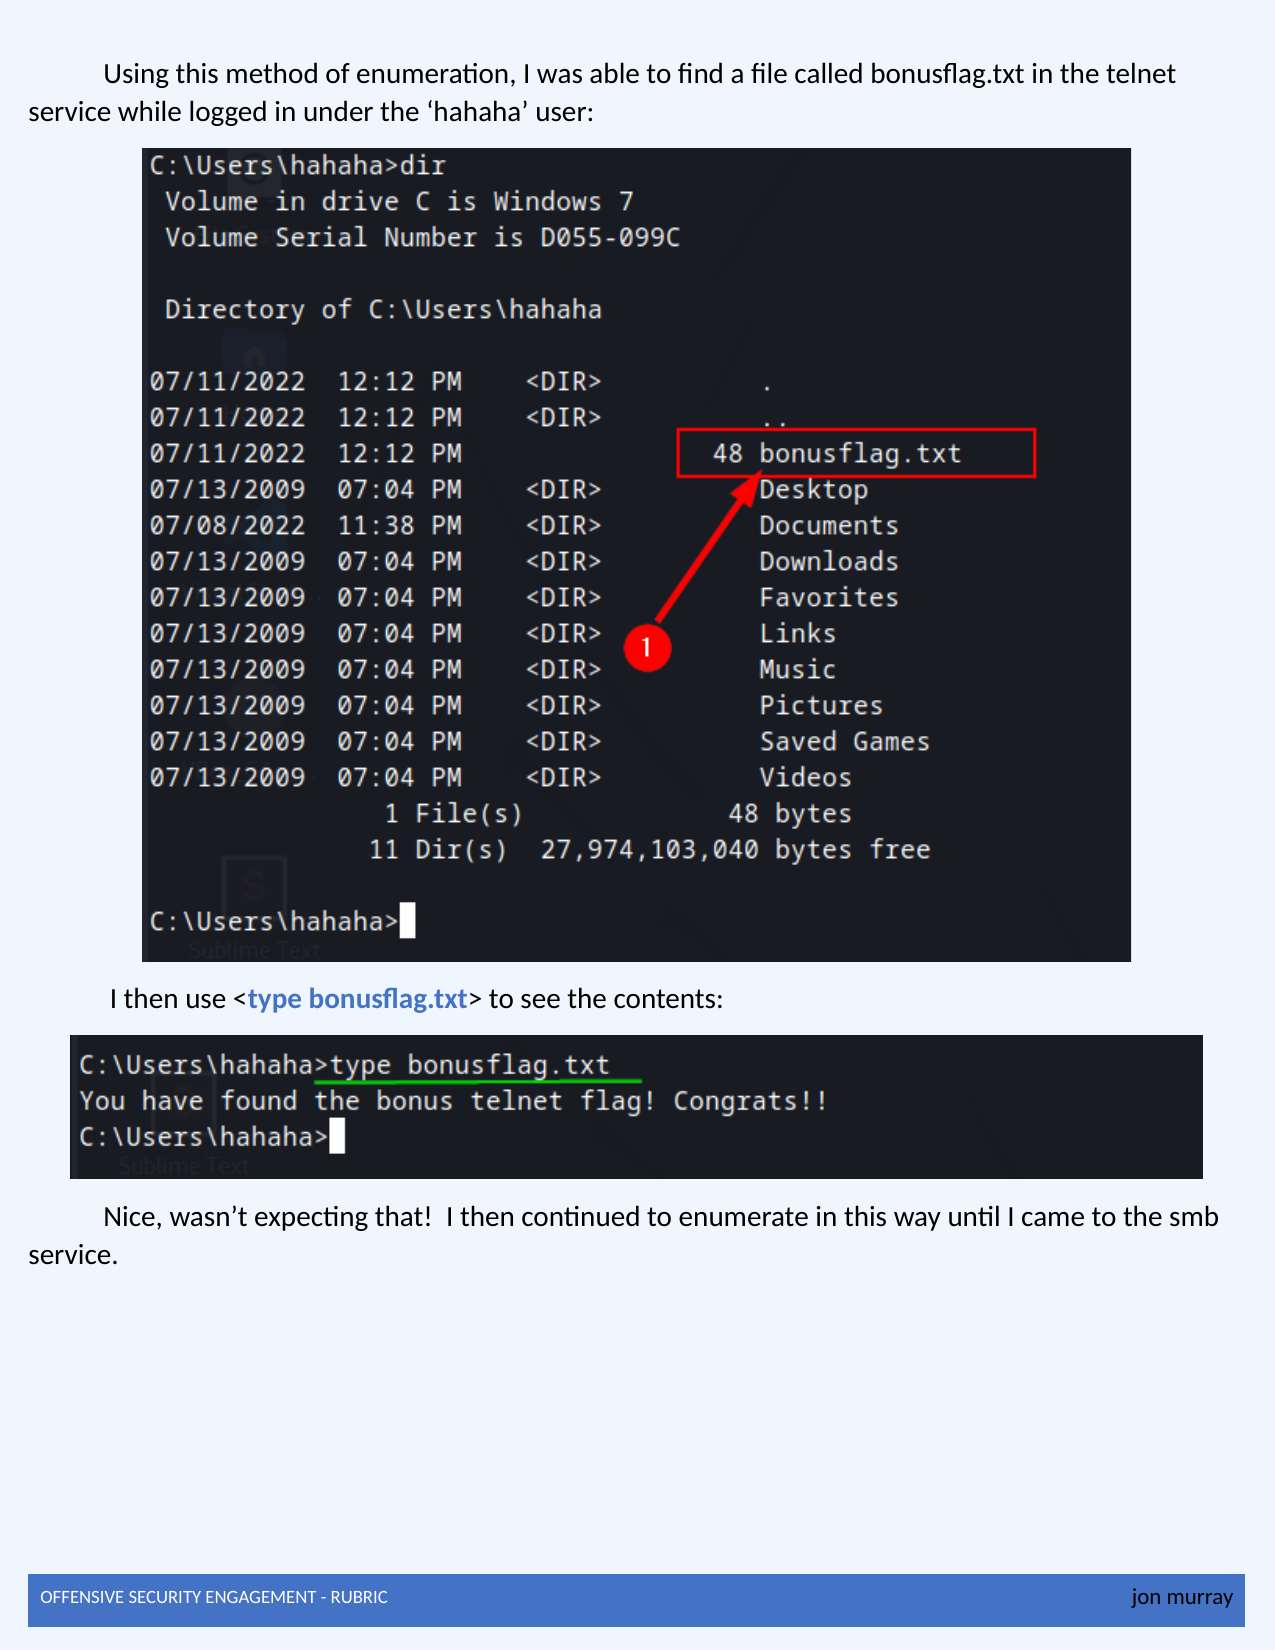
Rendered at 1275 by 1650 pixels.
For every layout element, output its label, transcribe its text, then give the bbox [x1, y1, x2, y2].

picture [70, 1035, 1203, 1179]
text I then use <type bonusflag.txt> to see the contents: [28, 980, 1245, 1016]
text Using this method of enumeration, I was able to find a file called bonusflag.txt in the telnet service while logged in under the ‘hahaha’ user: [28, 55, 1245, 129]
picture [142, 148, 1132, 962]
text Nice, wasn’t expecting that! I then continued to enumerate in this way until I came to the smb service. [28, 1198, 1245, 1272]
